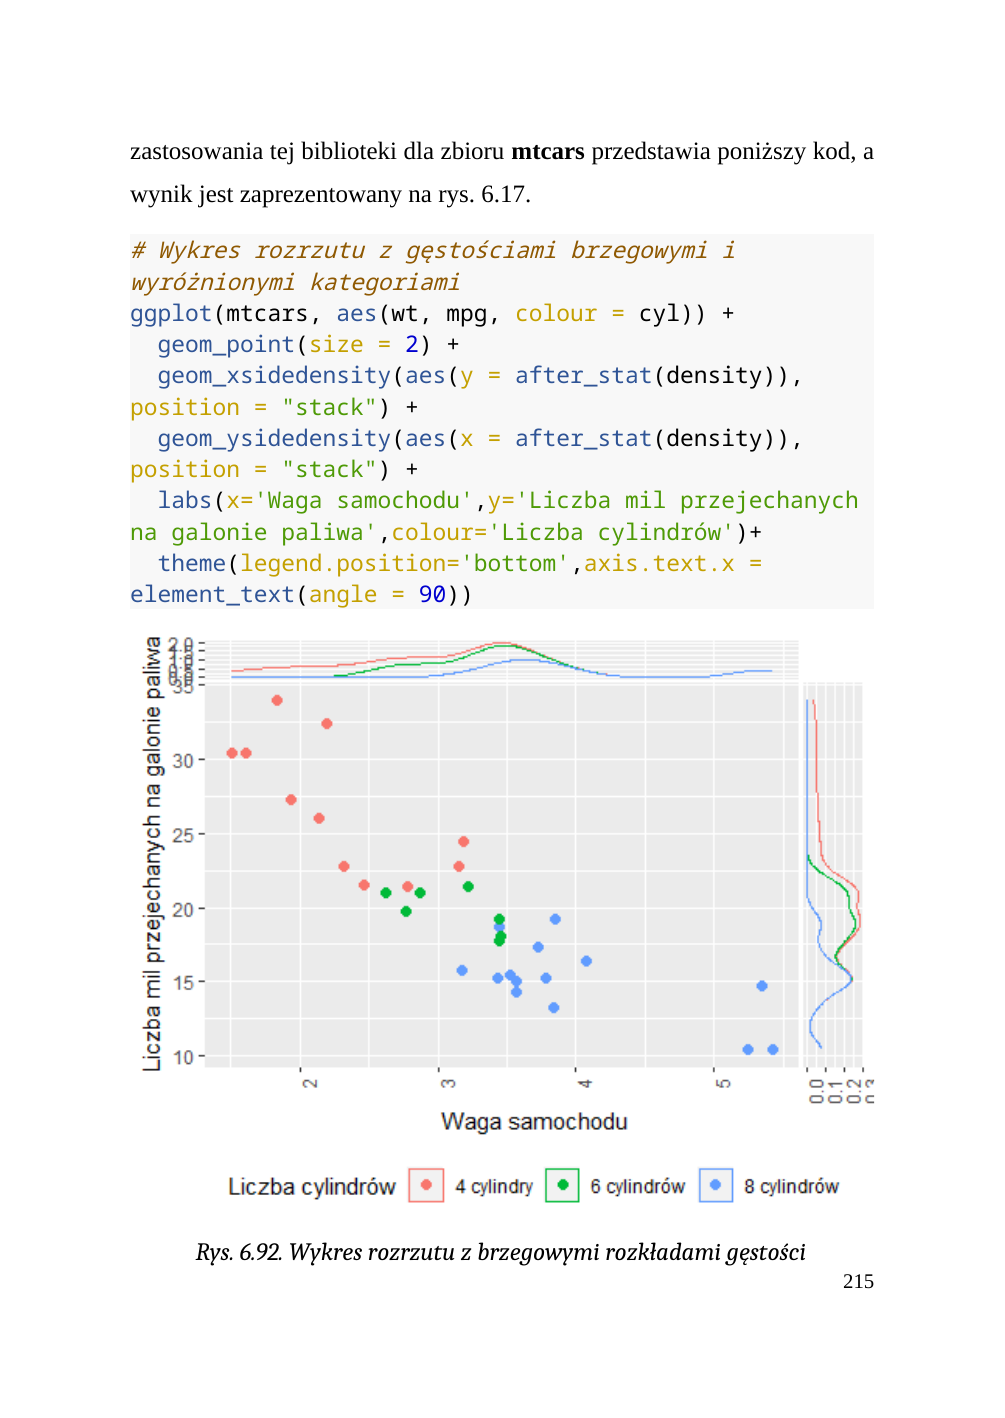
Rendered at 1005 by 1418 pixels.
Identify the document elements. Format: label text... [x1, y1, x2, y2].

text # Wykres rozrzutu z gęstościami brzegowymi i wyróżnionymi kategoriami ggplot(mtcars, aes(wt, mpg, colour = cyl)) + geom_point(size = 2) + geom_xsidedensity(aes(y = after_stat(density)), position = "stack") + geom_ysidedensity(aes(x = after_stat(density)), position = "stack") + labs(x='Waga samochodu',y='Liczba mil przejechanych na galonie paliwa',colour='Liczba cylindrów')+ theme(legend.position='bottom',axis.text.x = element_text(angle = 90)) [130, 234, 874, 609]
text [130, 136, 874, 208]
picture [129, 630, 875, 1226]
